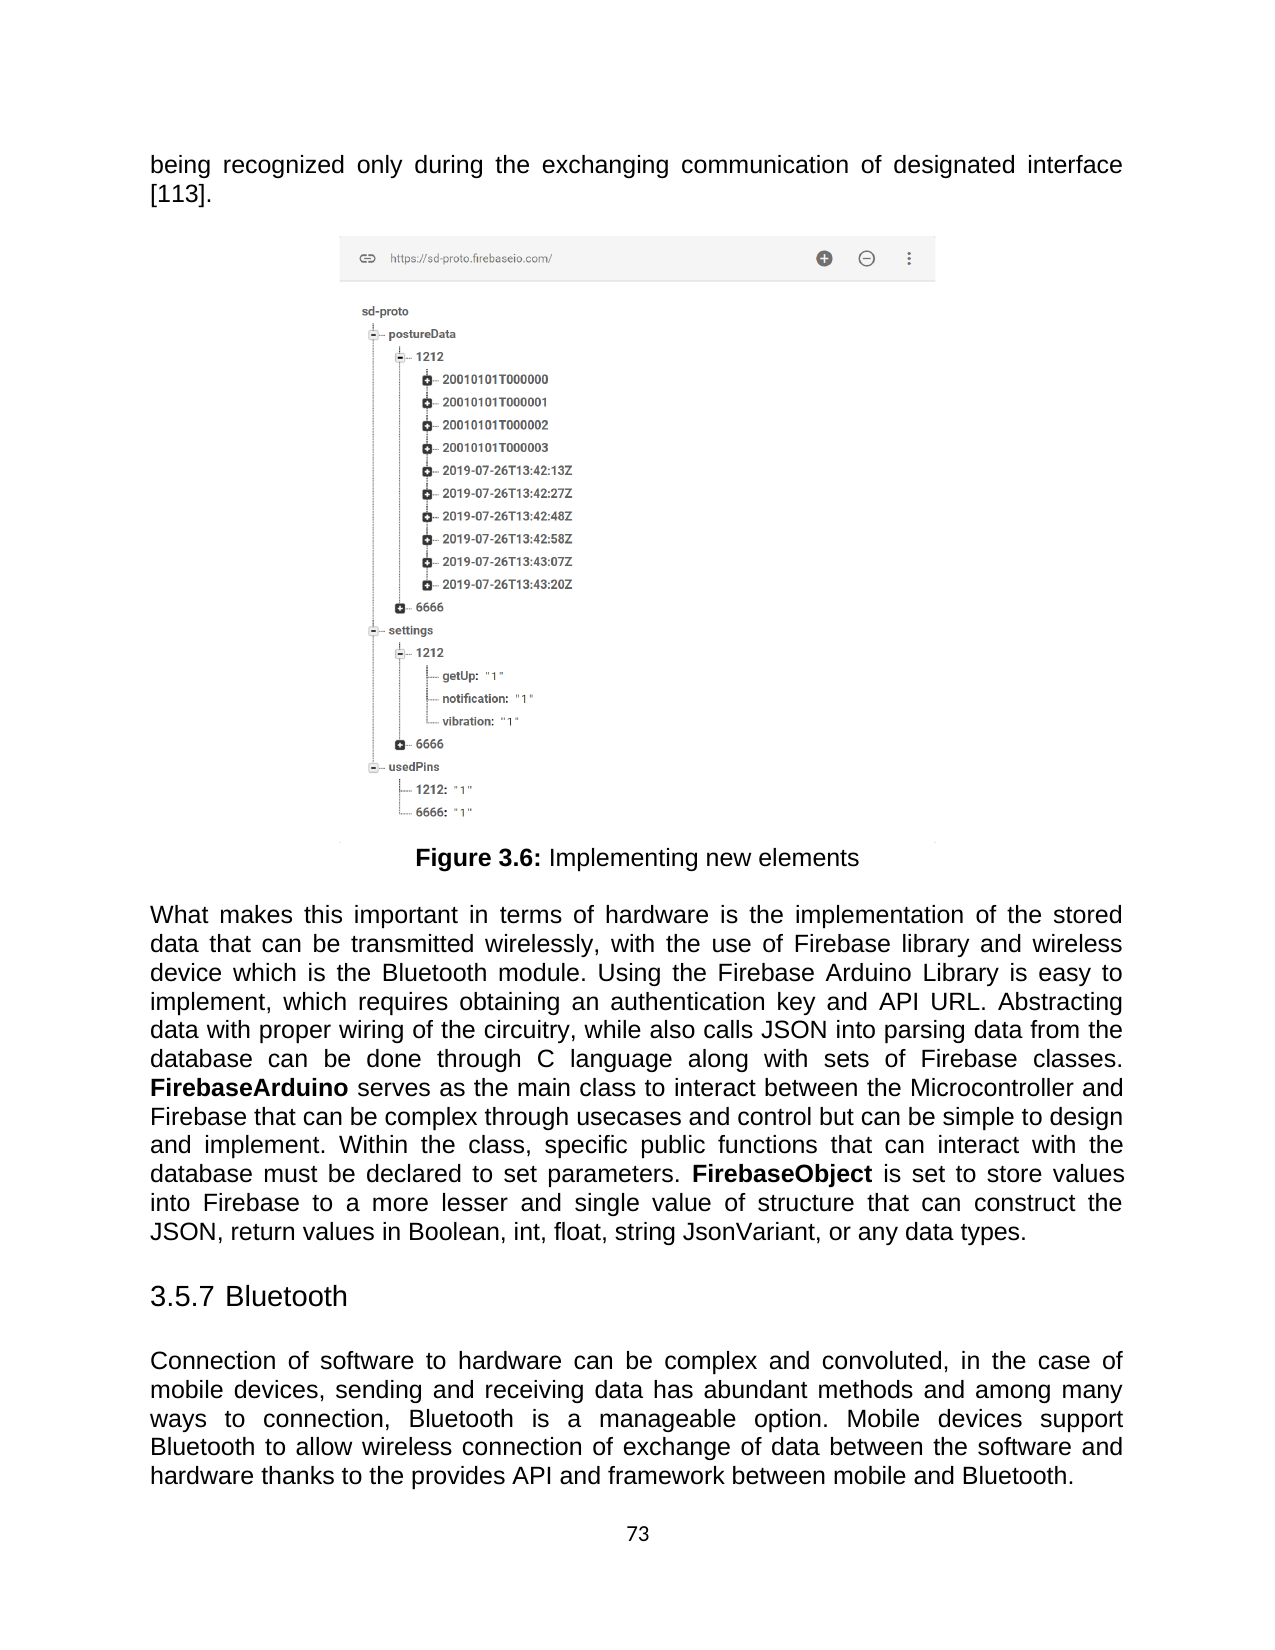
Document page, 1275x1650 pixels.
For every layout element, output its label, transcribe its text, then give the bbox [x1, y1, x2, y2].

picture [339, 236, 936, 843]
text Connection of software to hardware can be complex and convoluted, in the case of mobile devices, sending and receiving data has abundant methods and among many ways to connection, Bluetooth is a manageable option. Mobile devices support Bluetooth to allow wireless connection of exchange of data between the software and hardware thanks to the provides API and framework between mobile and Bluetooth. [150, 1346, 1125, 1490]
text What makes this important in terms of hardware is the implementation of the stored data that can be transmitted wirelessly, with the use of Firebase library and wireless device which is the Bluetooth module. Using the Firebase Arduino Library is easy to implement, which requires obtaining an authentication key and API URL. Abstracting data with proper wiring of the circuitry, while also calls JSON into parsing data from the database can be done through C language along with sets of Firebase classes. FirebaseArduino serves as the main class to interact between the Microcontroller and Firebase that can be complex through usecases and control but can be simple to design and implement. Within the class, specific public functions that can interact with the database must be declared to set parameters. FirebaseObject is set to store values into Firebase to a more lesser and single value of structure that can construct the JSON, return values in Boolean, int, float, string JsonVariant, or any data types. [150, 900, 1125, 1245]
subtitle Bluetooth [150, 1279, 1125, 1312]
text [150, 150, 1125, 207]
text Figure 3.6: Implementing new elements [150, 843, 1125, 872]
